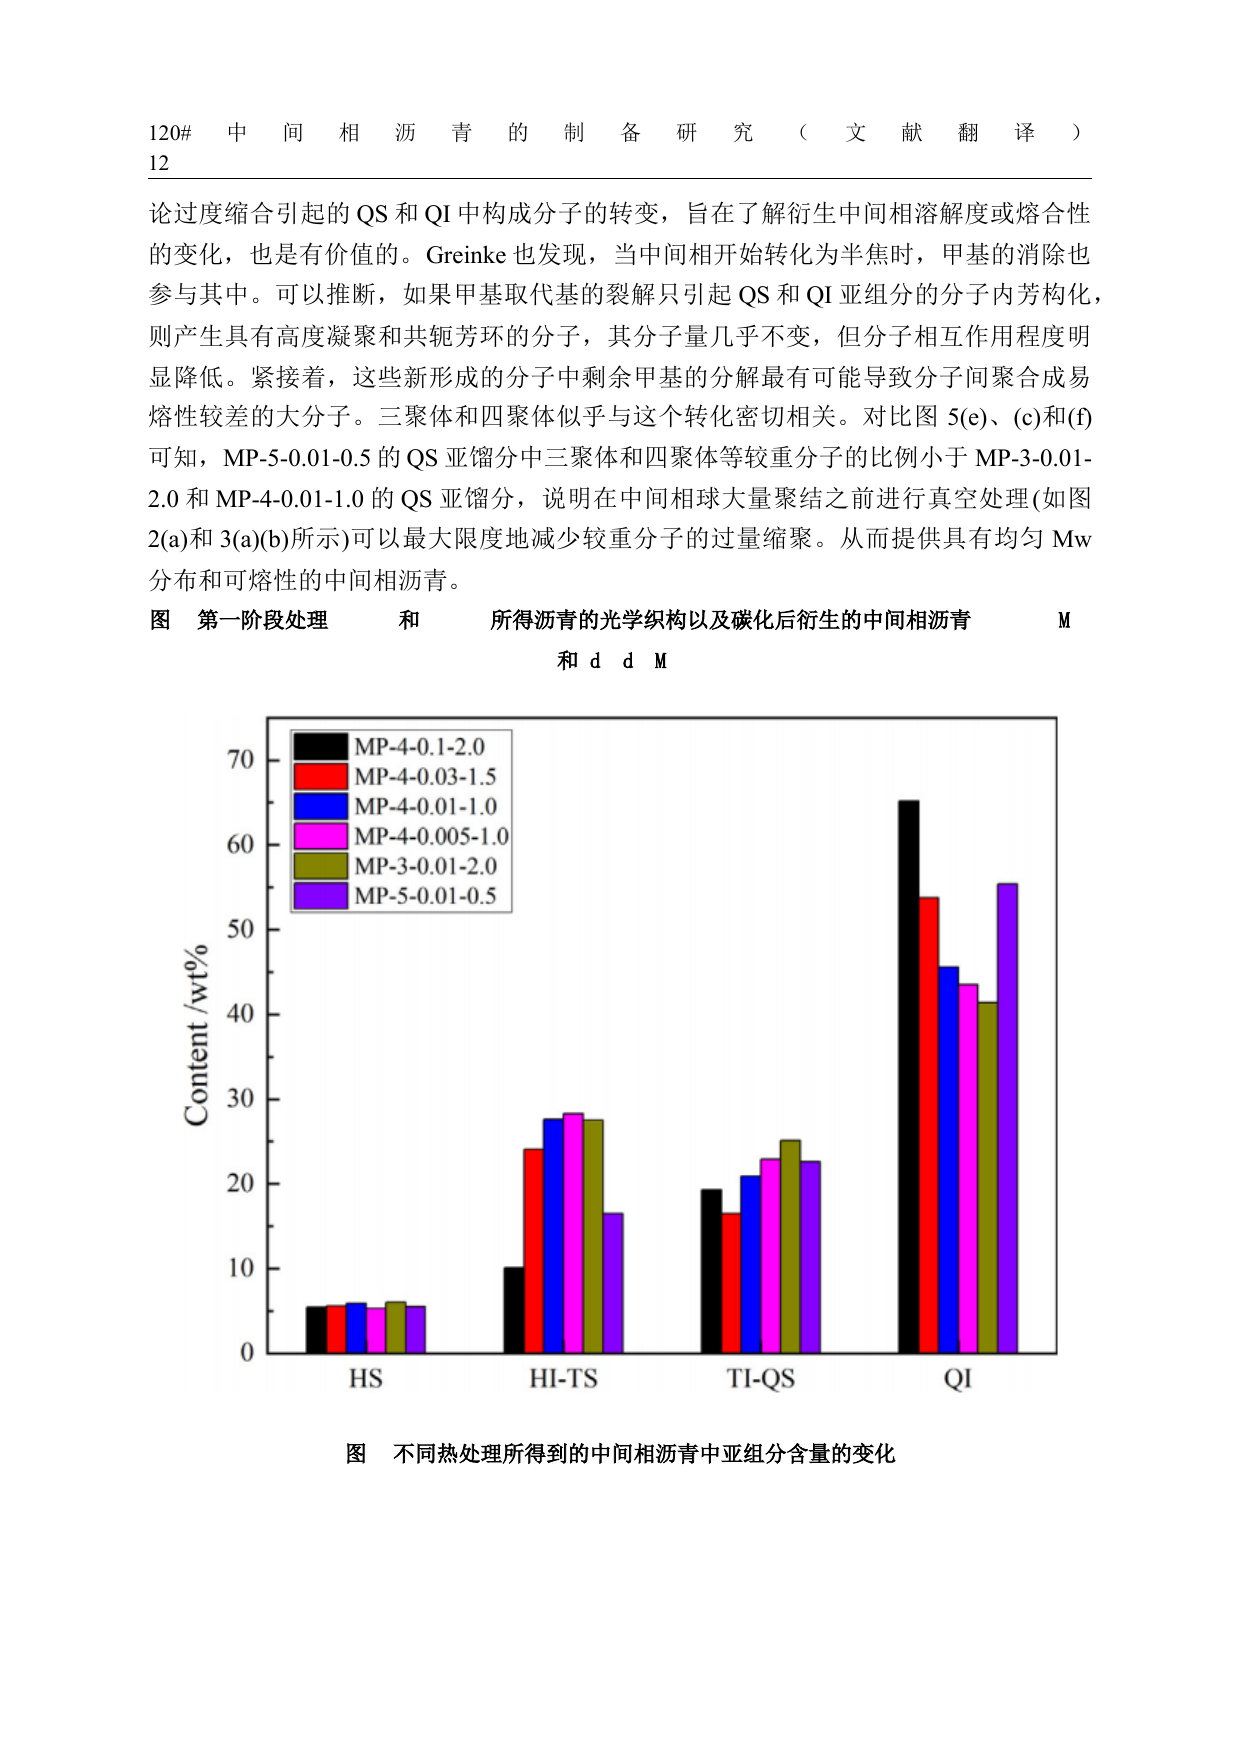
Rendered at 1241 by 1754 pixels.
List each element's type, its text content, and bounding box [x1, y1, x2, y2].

picture [147, 681, 1093, 1400]
text QS子组分的分子量分布用MALDI质谱表征，如图5所示。可以看出，中间相沥青QS的组成分子分布在一个很宽的分子量范围内，大约在m/z 200到1000-1200之间。如图5所示，从不同中间相间距得到的所有QS亚组分都表现出低聚物组成的特征，大致分为单体(m/z≈200-400)、二聚体(m/z≈400-700)、三聚体和四聚体(m/z≈700-1200)。二聚体是所有QS子组分的主要成分。然而，如图(a)(b)(c)(d)所示，在MP-4-0.1-2.0、MP-40.03-1.5、MP-4-0.01-1.0和MP-4-0.005-1.0的序列中，三聚体和四聚体在各自的QS亚组分中的百分比增加。这种低聚物组成的变化清楚地表明，较短的停留时间抑制了三聚体和四聚体向QI亚组分的转化。此外，MP-4-P2-t2系列样品的QS亚组分的平均Mw随着二级压力的逐渐降低而逐渐增大。根据Greinke和Kershaw的报道，由于大分子在中间相形成过程中的非反应性质，QI亚分数的平均Mw较大，且几乎保持不变。因此，在QS增加Mw和相应QI含量减少的共同作用下(如图4所示)，MP-4-P2-t2串联螺距随着二级压力的降低，Mw的分布越来越均匀。一般来说，当QS中组成分子的大小与QI子分数的大小接近时，可以预期相互作用的改善，从而有助于熔化状态的均匀性，即良好的共晶状态。虽然不能准确地获得QI亚组分的分子大小和结构组成，但讨论过度缩合引起的QS和QI中构成分子的转变，旨在了解衍生中间相溶解度或熔合性的变化，也是有价值的。Greinke也发现，当中间相开始转化为半焦时，甲基的消除也参与其中。可以推断，如果甲基取代基的裂解只引起QS和QI亚组分的分子内芳构化，则产生具有高度凝聚和共轭芳环的分子，其分子量几乎不变，但分子相互作用程度明显降低。紧接着，这些新形成的分子中剩余甲基的分解最有可能导致分子间聚合成易熔性较差的大分子。三聚体和四聚体似乎与这个转化密切相关。对比图5(e)、(c)和(f)可知，MP-5-0.01-0.5的QS亚馏分中三聚体和四聚体等较重分子的比例小于MP-3-0.01-2.0和MP-4-0.01-1.0的QS亚馏分，说明在中间相球大量聚结之前进行真空处理(如图2(a)和3(a)(b)所示)可以最大限度地减少较重分子的过量缩聚。从而提供具有均匀Mw分布和可熔性的中间相沥青。 [148, 197, 1092, 595]
text 图4 不同热处理所得到的中间相沥青中亚组分含量的变化 [148, 1436, 1092, 1468]
text 图3 第一阶段处理(a)3 h和(b)5 h所得沥青的光学织构以及碳化后衍生的中间相沥青:(c)(c1)MP-3-0.01-2.0和(d)(d1)MP-5-0.01-0.5 [148, 602, 1092, 675]
